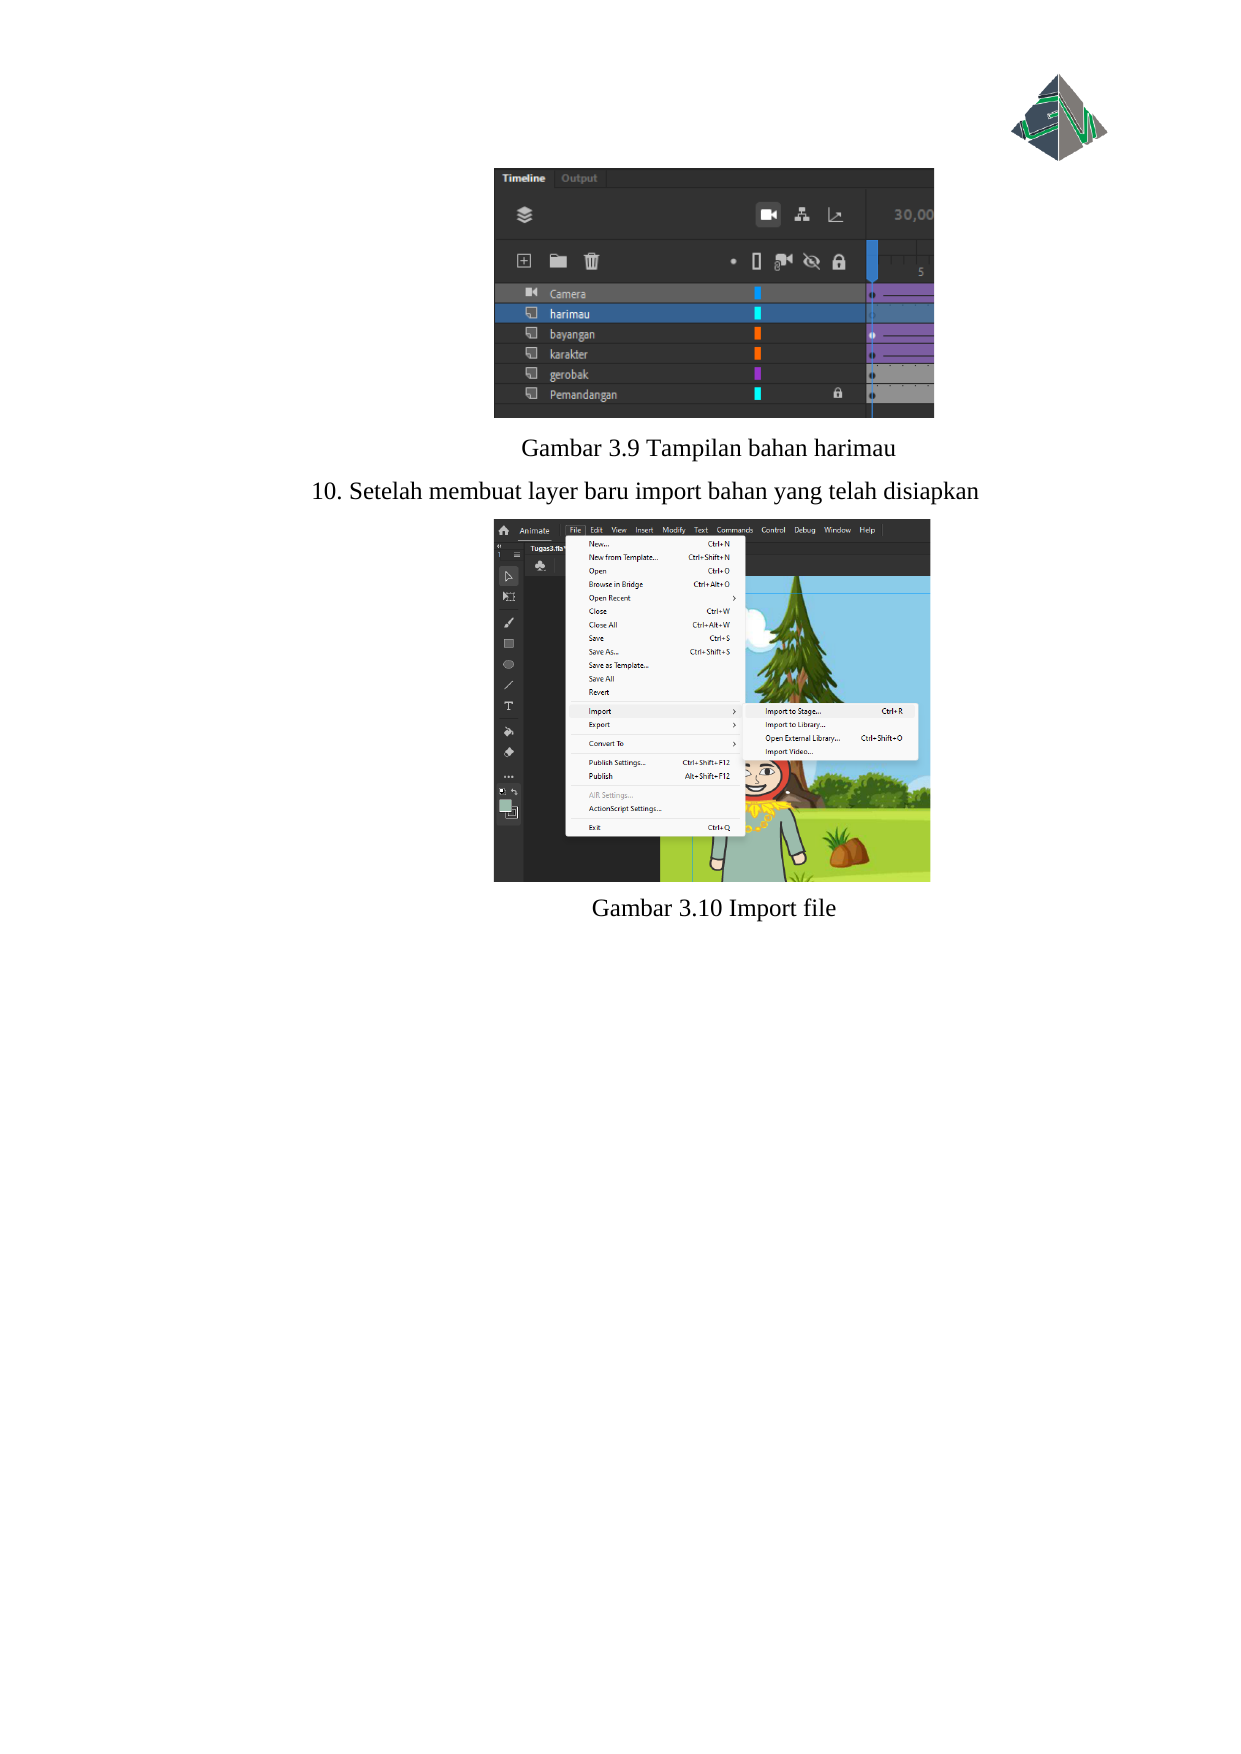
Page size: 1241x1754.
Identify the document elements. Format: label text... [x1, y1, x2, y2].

text Gambar 3.10 Import file [352, 893, 1076, 922]
picture [493, 519, 931, 882]
text Gambar 3.9 Tampilan bahan harimau [521, 433, 1076, 462]
picture [1010, 73, 1108, 161]
picture [494, 168, 935, 418]
list Setelah membuat layer baru import bahan yang telah disiapkan [311, 476, 1076, 505]
